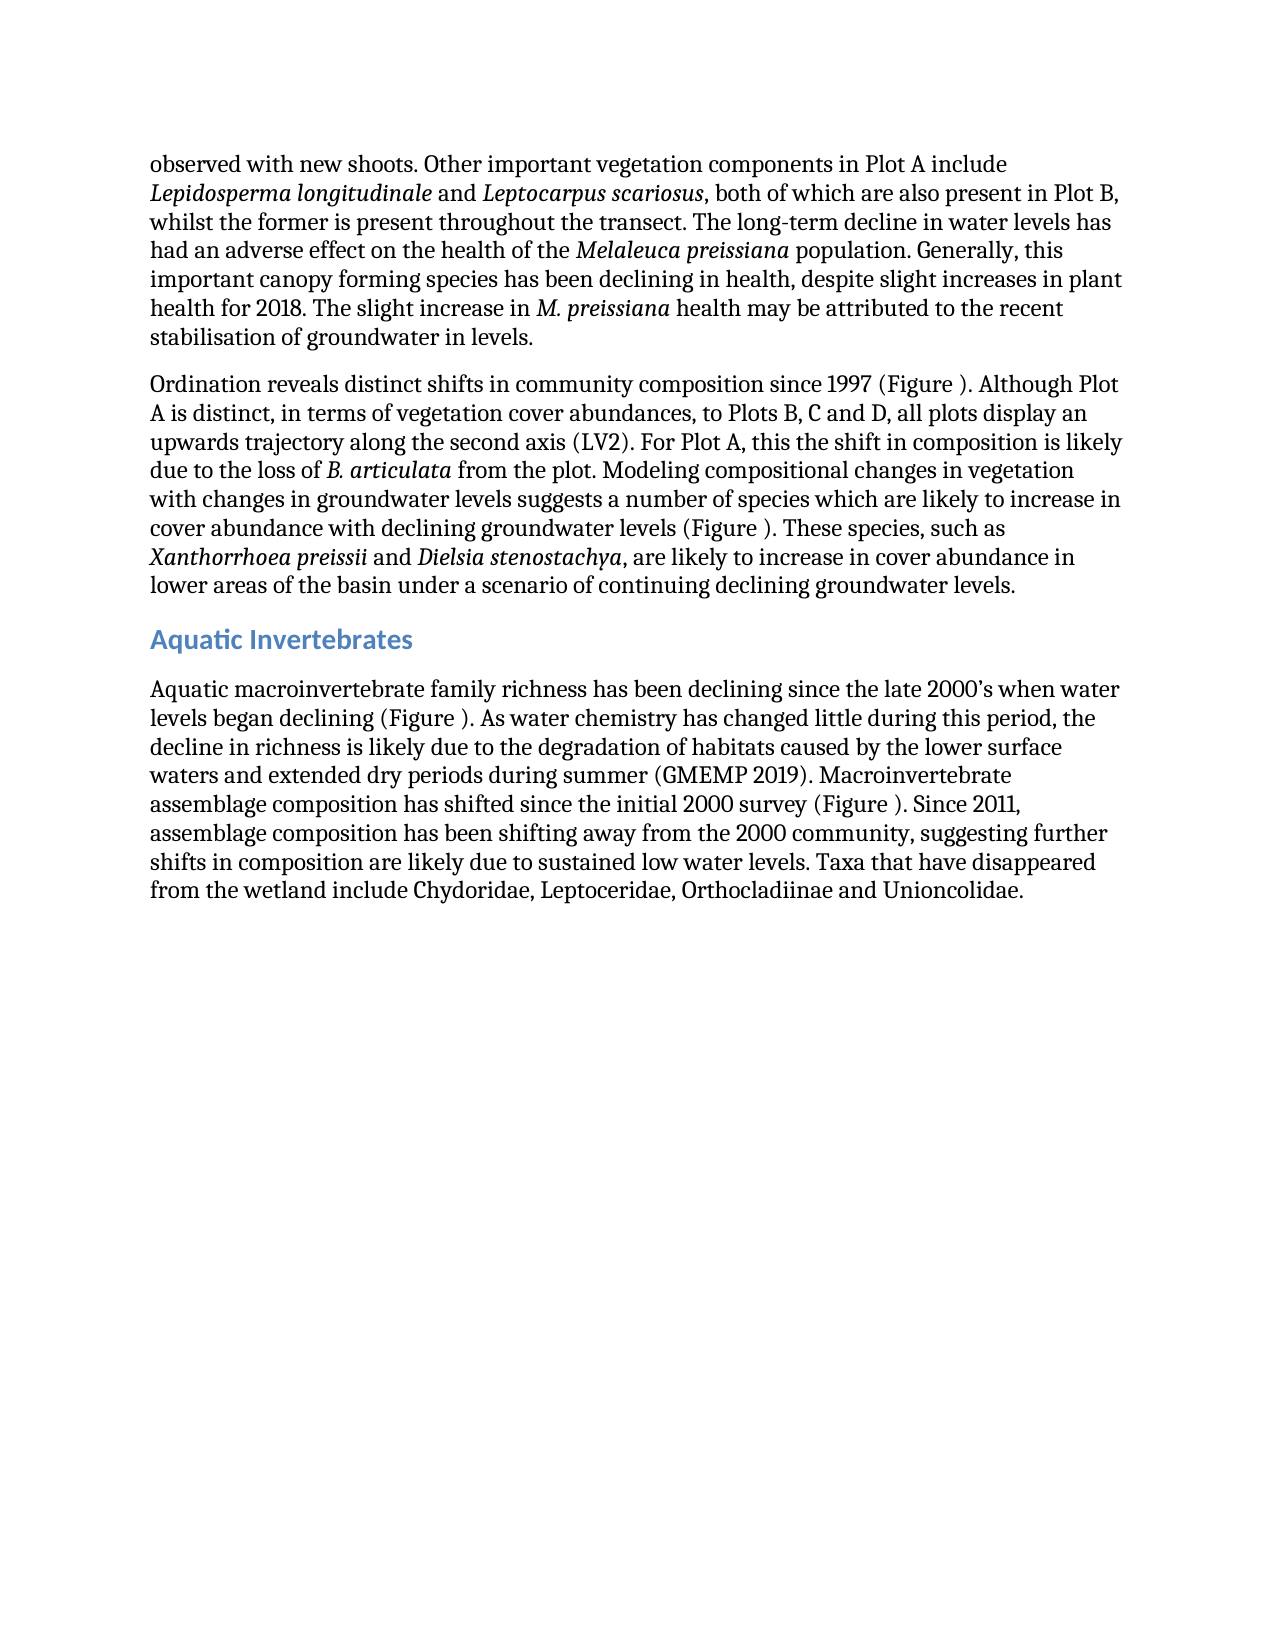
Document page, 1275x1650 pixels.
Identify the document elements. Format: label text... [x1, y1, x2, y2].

text Ordination reveals distinct shifts in community composition since 1997 (Figure ). Although Plot A is distinct, in terms of vegetation cover abundances, to Plots B, C and D, all plots display an upwards trajectory along the second axis (LV2). For Plot A, this the shift in composition is likely due to the loss of B. articulata from the plot. Modeling compositional changes in vegetation with changes in groundwater levels suggests a number of species which are likely to increase in cover abundance with declining groundwater levels (Figure ). These species, such as Xanthorrhoea preissii and Dielsia stenostachya, are likely to increase in cover abundance in lower areas of the basin under a scenario of continuing declining groundwater levels. [150, 370, 1125, 600]
text Aquatic macroinvertebrate family richness has been declining since the late 2000’s when water levels began declining (Figure ). As water chemistry has changed little during this period, the decline in richness is likely due to the degradation of habitats caused by the lower surface waters and extended dry periods during summer (GMEMP 2019). Macroinvertebrate assemblage composition has shifted since the initial 2000 survey (Figure ). Since 2011, assemblage composition has been shifting away from the 2000 community, suggesting further shifts in composition are likely due to sustained low water levels. Taxa that have disappeared from the wetland include Chydoridae, Leptoceridae, Orthocladiinae and Unioncolidae. [150, 675, 1125, 905]
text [150, 150, 1125, 351]
subtitle Aquatic Invertebrates [150, 621, 1125, 656]
